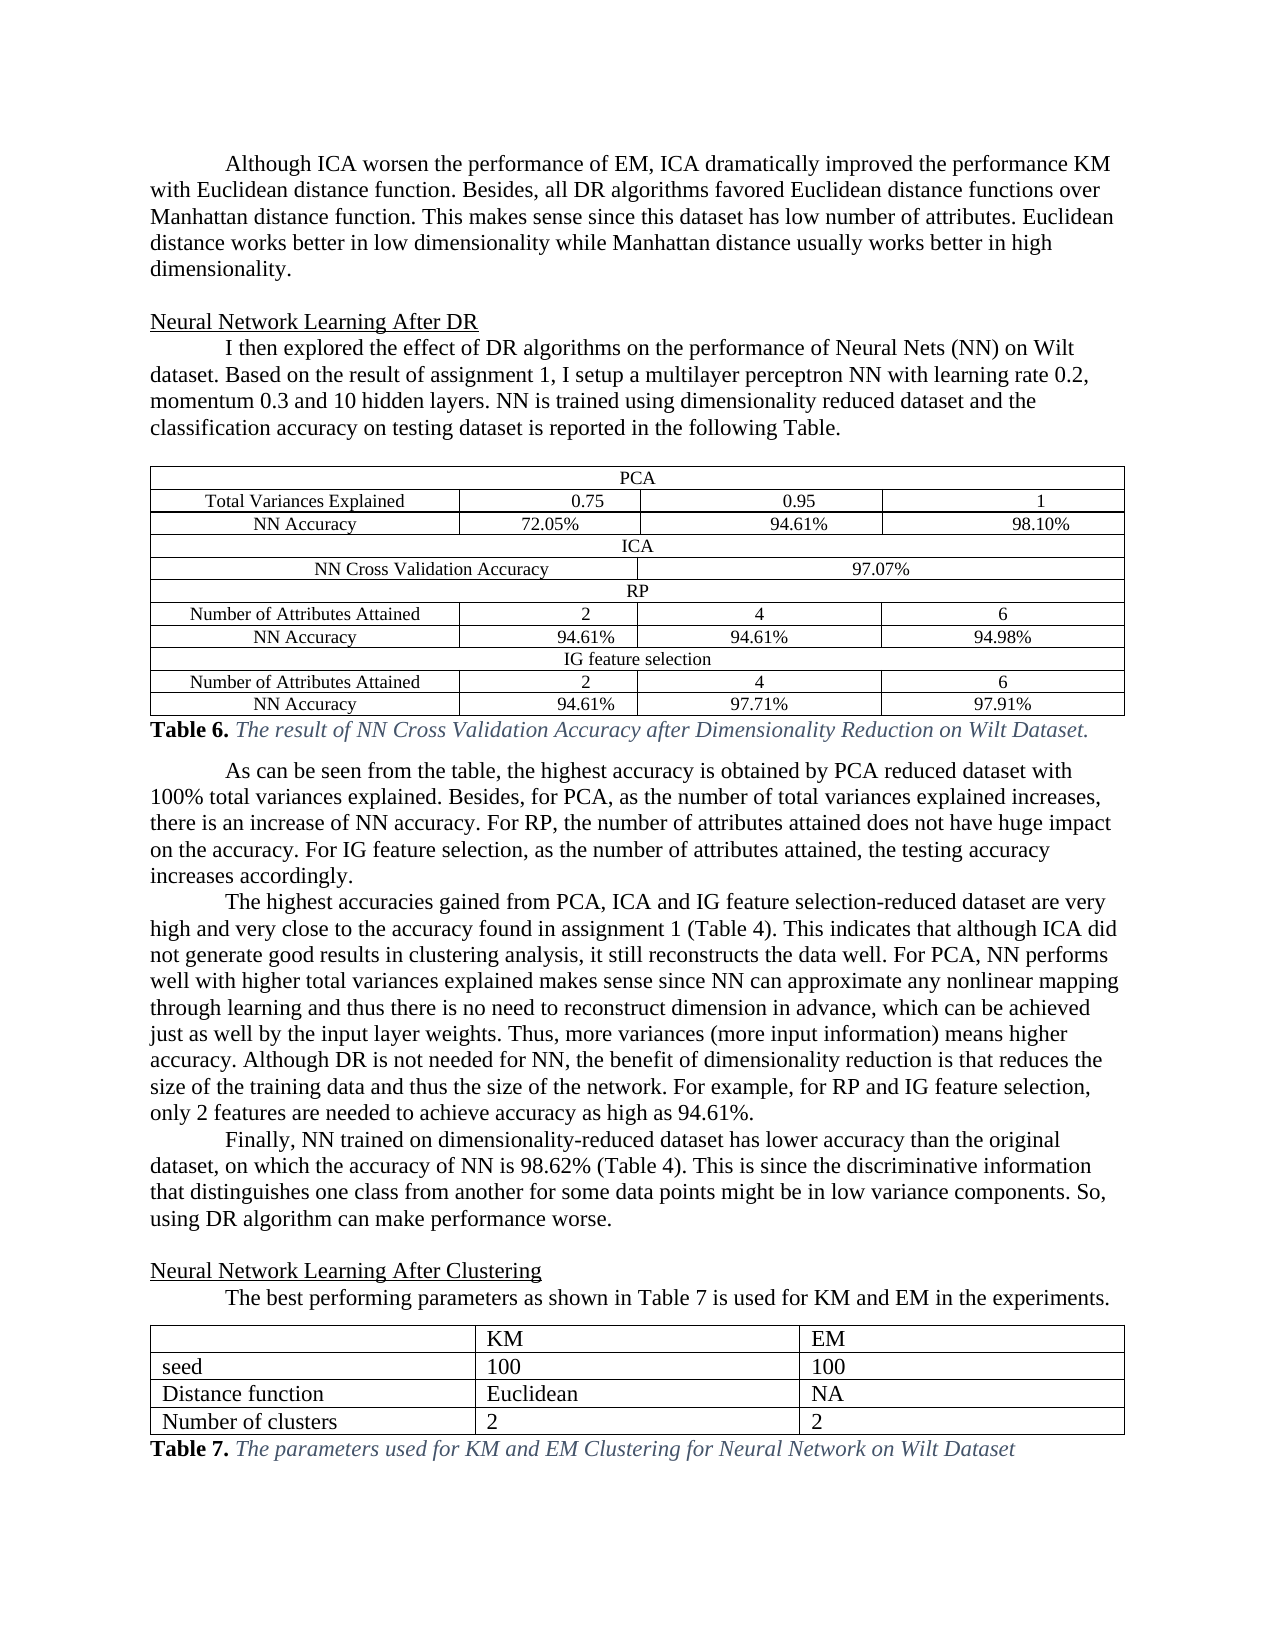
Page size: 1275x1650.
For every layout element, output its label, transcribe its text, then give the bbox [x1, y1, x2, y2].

table_header [151, 1326, 475, 1352]
table_cell Total Variances Explained [151, 490, 459, 511]
table_header PCA [151, 467, 1124, 489]
table_cell 94.61% [638, 626, 881, 647]
text The highest accuracies gained from PCA, ICA and IG feature selection-reduced dataset are very high and very close to the accuracy found in assignment 1 (Table 4). This indicates that although ICA did not generate good results in clustering analysis, it still reconstructs the data well. For PCA, NN performs well with higher total variances explained makes sense since NN can approximate any nonlinear mapping through learning and thus there is no need to reconstruct dimension in advance, which can be achieved just as well by the input layer weights. Thus, more variances (more input information) means higher accuracy. Although DR is not needed for NN, the benefit of dimensionality reduction is that reduces the size of the training data and thus the size of the network. For example, for RP and IG feature selection, only 2 features are needed to achieve accuracy as high as 94.61%. [150, 888, 1125, 1126]
table_header EM [800, 1326, 1124, 1352]
table_cell 97.91% [882, 693, 1124, 715]
table_cell 6 [882, 603, 1124, 624]
table_cell 94.61% [460, 626, 637, 647]
text As can be seen from the table, the highest accuracy is obtained by PCA reduced dataset with 100% total variances explained. Besides, for PCA, as the number of total variances explained increases, there is an increase of NN accuracy. For RP, the number of attributes attained does not have huge impact on the accuracy. For IG feature selection, as the number of attributes attained, the testing accuracy increases accordingly. [150, 757, 1125, 888]
table_cell 98.10% [883, 513, 1124, 534]
table_cell NN Accuracy [151, 626, 459, 647]
table_cell 72.05% [460, 513, 640, 534]
table_cell Euclidean [476, 1380, 799, 1407]
table_cell 97.07% [638, 558, 1124, 579]
table_cell 2 [460, 671, 637, 692]
table_cell IG feature selection [151, 648, 1124, 670]
table_cell 1 [883, 490, 1124, 511]
text Finally, NN trained on dimensionality-reduced dataset has lower accuracy than the original dataset, on which the accuracy of NN is 98.62% (Table 4). This is since the discriminative information that distinguishes one class from another for some data points might be in low variance components. So, using DR algorithm can make performance worse. [150, 1126, 1125, 1231]
table_cell Number of clusters [151, 1408, 475, 1434]
table_cell NN Cross Validation Accuracy [151, 558, 637, 579]
table_cell 2 [460, 603, 637, 624]
table_cell 2 [476, 1408, 799, 1434]
text Although ICA worsen the performance of EM, ICA dramatically improved the performance KM with Euclidean distance function. Besides, all DR algorithms favored Euclidean distance functions over Manhattan distance function. This makes sense since this dataset has low number of attributes. Euclidean distance works better in low dimensionality while Manhattan distance usually works better in high dimensionality. [150, 150, 1125, 282]
text Table 7. The parameters used for KM and EM Clustering for Neural Network on Wilt Dataset [150, 1435, 1125, 1461]
table_cell 100 [800, 1353, 1124, 1379]
table_cell 94.61% [460, 693, 637, 715]
table_cell 100 [476, 1353, 799, 1379]
table_cell RP [151, 580, 1124, 602]
table_cell NA [800, 1380, 1124, 1407]
table_cell 94.98% [882, 626, 1124, 647]
table_cell 2 [800, 1408, 1124, 1434]
table_cell 0.75 [460, 490, 640, 511]
table_cell NN Accuracy [151, 513, 459, 534]
text The best performing parameters as shown in Table 7 is used for KM and EM in the experiments. [150, 1284, 1125, 1310]
table_header KM [476, 1326, 799, 1352]
table_cell 94.61% [641, 513, 882, 534]
table_cell Number of Attributes Attained [151, 671, 459, 692]
table_cell 0.95 [641, 490, 882, 511]
text Table 6. The result of NN Cross Validation Accuracy after Dimensionality Reduction on Wilt Dataset. [150, 716, 1125, 742]
table_cell NN Accuracy [151, 693, 459, 715]
text Neural Network Learning After Clustering [150, 1257, 1125, 1284]
text I then explored the effect of DR algorithms on the performance of Neural Nets (NN) on Wilt dataset. Based on the result of assignment 1, I setup a multilayer perceptron NN with learning rate 0.2, momentum 0.3 and 10 hidden layers. NN is trained using dimensionality reduced dataset and the classification accuracy on testing dataset is reported in the following Table. [150, 334, 1125, 440]
table_cell 6 [882, 671, 1124, 692]
table_cell seed [151, 1353, 475, 1379]
table_cell 97.71% [638, 693, 881, 715]
table_cell 4 [638, 603, 881, 624]
table_cell ICA [151, 535, 1124, 557]
text Neural Network Learning After DR [150, 308, 1125, 334]
table_cell 4 [638, 671, 881, 692]
table_cell Distance function [151, 1380, 475, 1407]
table_cell Number of Attributes Attained [151, 603, 459, 624]
